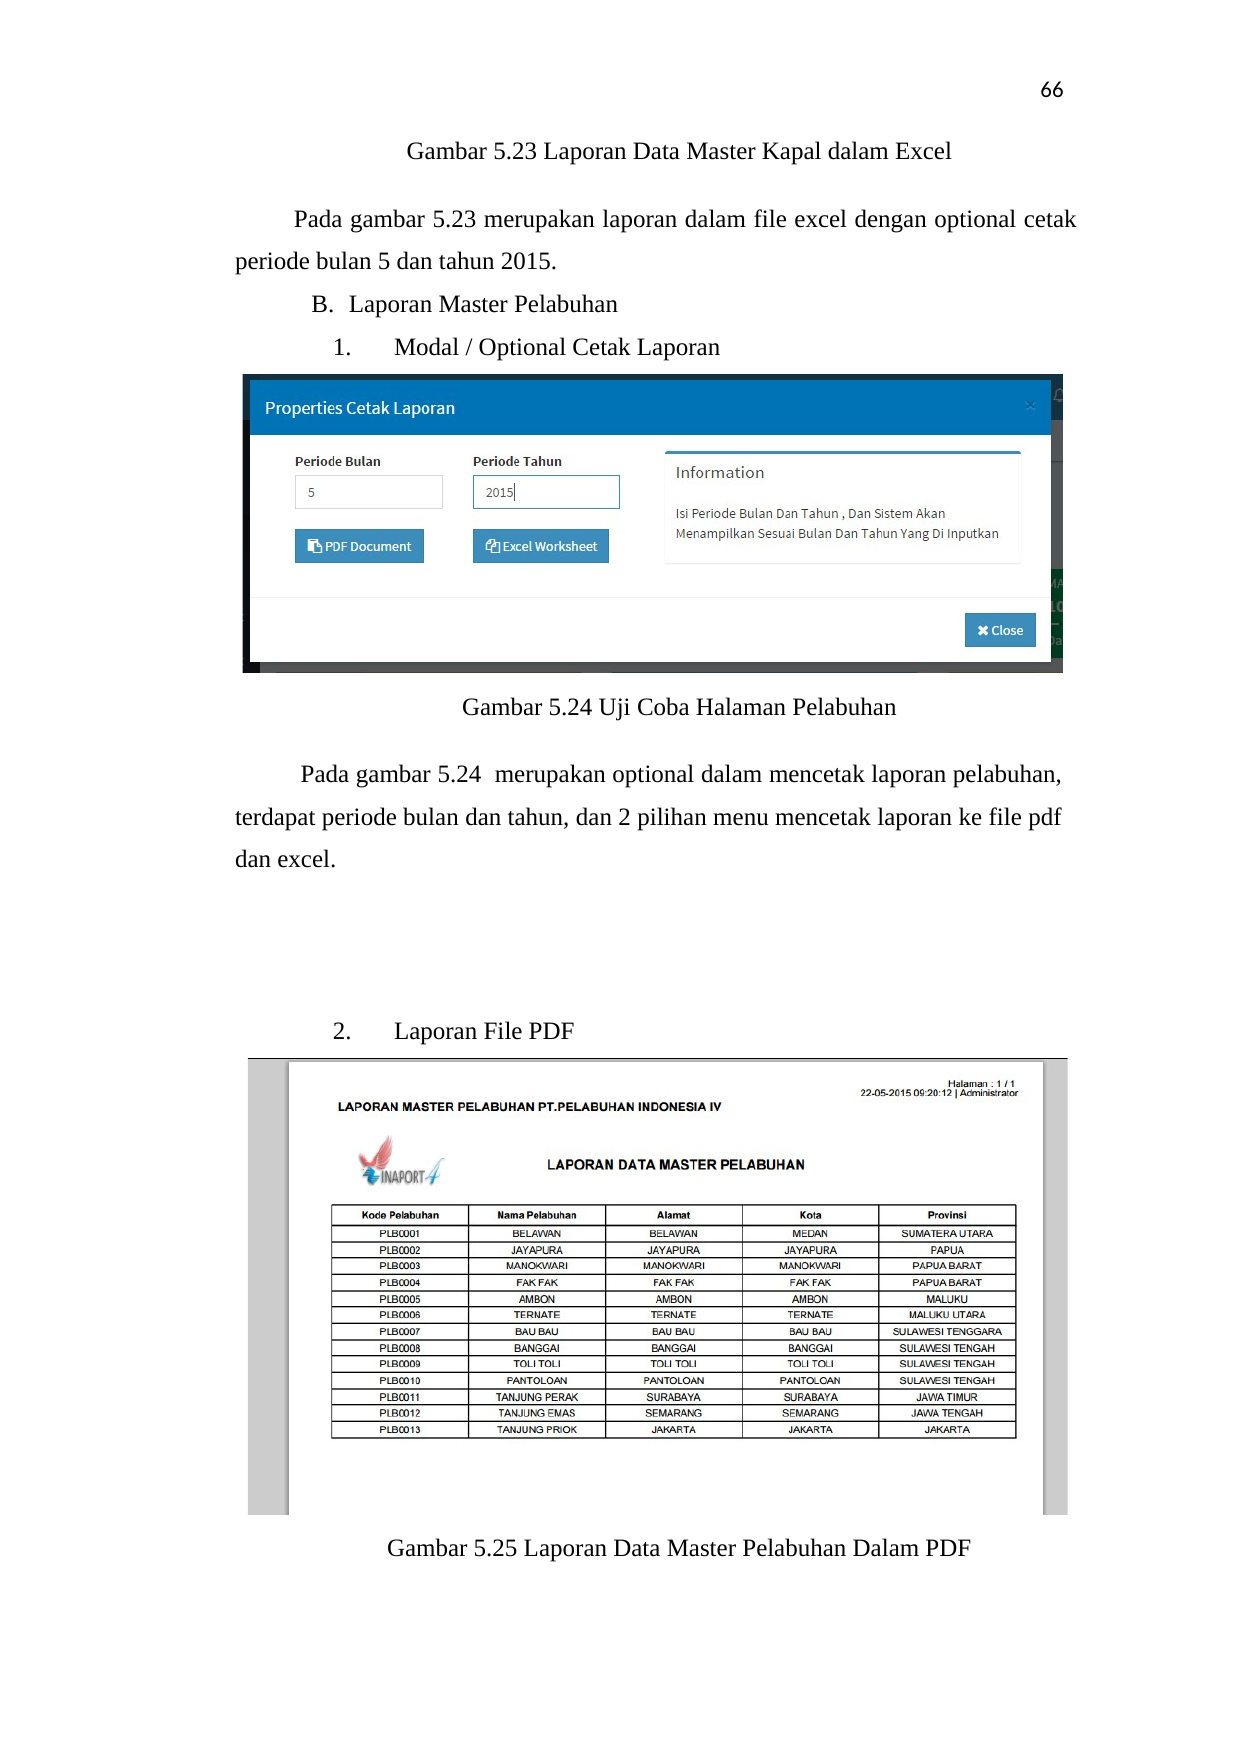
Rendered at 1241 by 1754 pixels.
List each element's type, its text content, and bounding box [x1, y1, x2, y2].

text Pada gambar 5.23 merupakan laporan dalam file excel dengan optional cetak periode bulan 5 dan tahun 2015. [235, 204, 1078, 275]
text Gambar 5.25 Laporan Data Master Pelabuhan Dalam PDF [387, 1533, 1078, 1562]
list Modal / Optional Cetak Laporan [333, 332, 1078, 361]
picture [247, 1058, 1068, 1515]
text Pada gambar 5.24 merupakan optional dalam mencetak laporan pelabuhan, terdapat periode bulan dan tahun, dan 2 pilihan menu mencetak laporan ke file pdf dan excel. [235, 759, 1063, 873]
text Gambar 5.24 Uji Coba Halaman Pelabuhan [462, 692, 1078, 721]
list Laporan Master Pelabuhan [311, 289, 1078, 318]
text Gambar 5.23 Laporan Data Master Kapal dalam Excel [406, 136, 1078, 165]
list Laporan File PDF [333, 1016, 1078, 1044]
picture [242, 374, 1063, 673]
